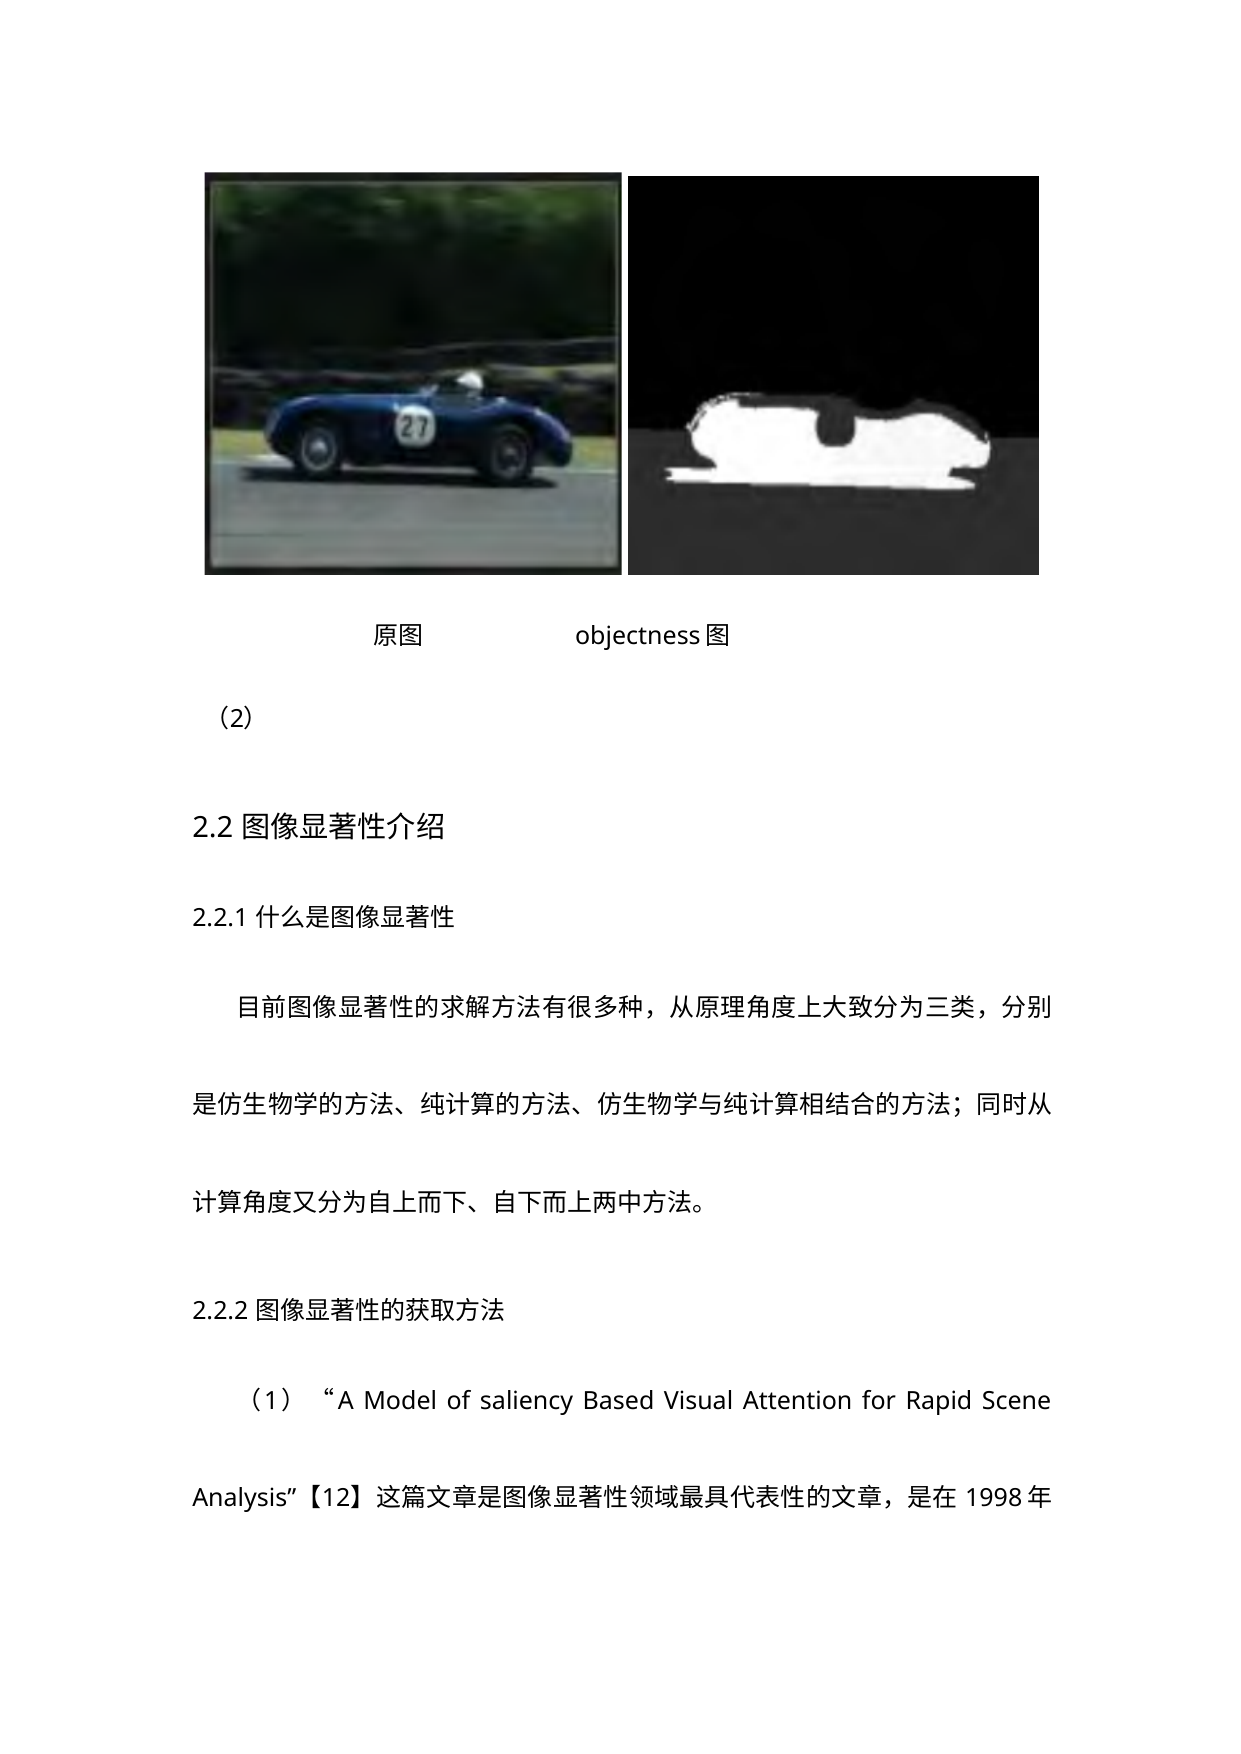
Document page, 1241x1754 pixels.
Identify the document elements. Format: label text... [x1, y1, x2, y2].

text 目前图像显著性的求解方法有很多种，从原理角度上大致分为三类，分别是仿生物学的方法、纯计算的方法、仿生物学与纯计算相结合的方法；同时从计算角度又分为自上而下、自下而上两中方法。 [192, 973, 1053, 1233]
text （2） [192, 684, 1053, 749]
subtitle 2.2.1 什么是图像显著性 [192, 883, 1053, 948]
picture [628, 176, 1039, 575]
text 原图 objectness图 [192, 601, 1053, 666]
picture [204, 171, 622, 575]
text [192, 1366, 1053, 1528]
subtitle 2.2.2 图像显著性的获取方法 [192, 1276, 1053, 1341]
subtitle 2.2 图像显著性介绍 [192, 793, 1053, 858]
